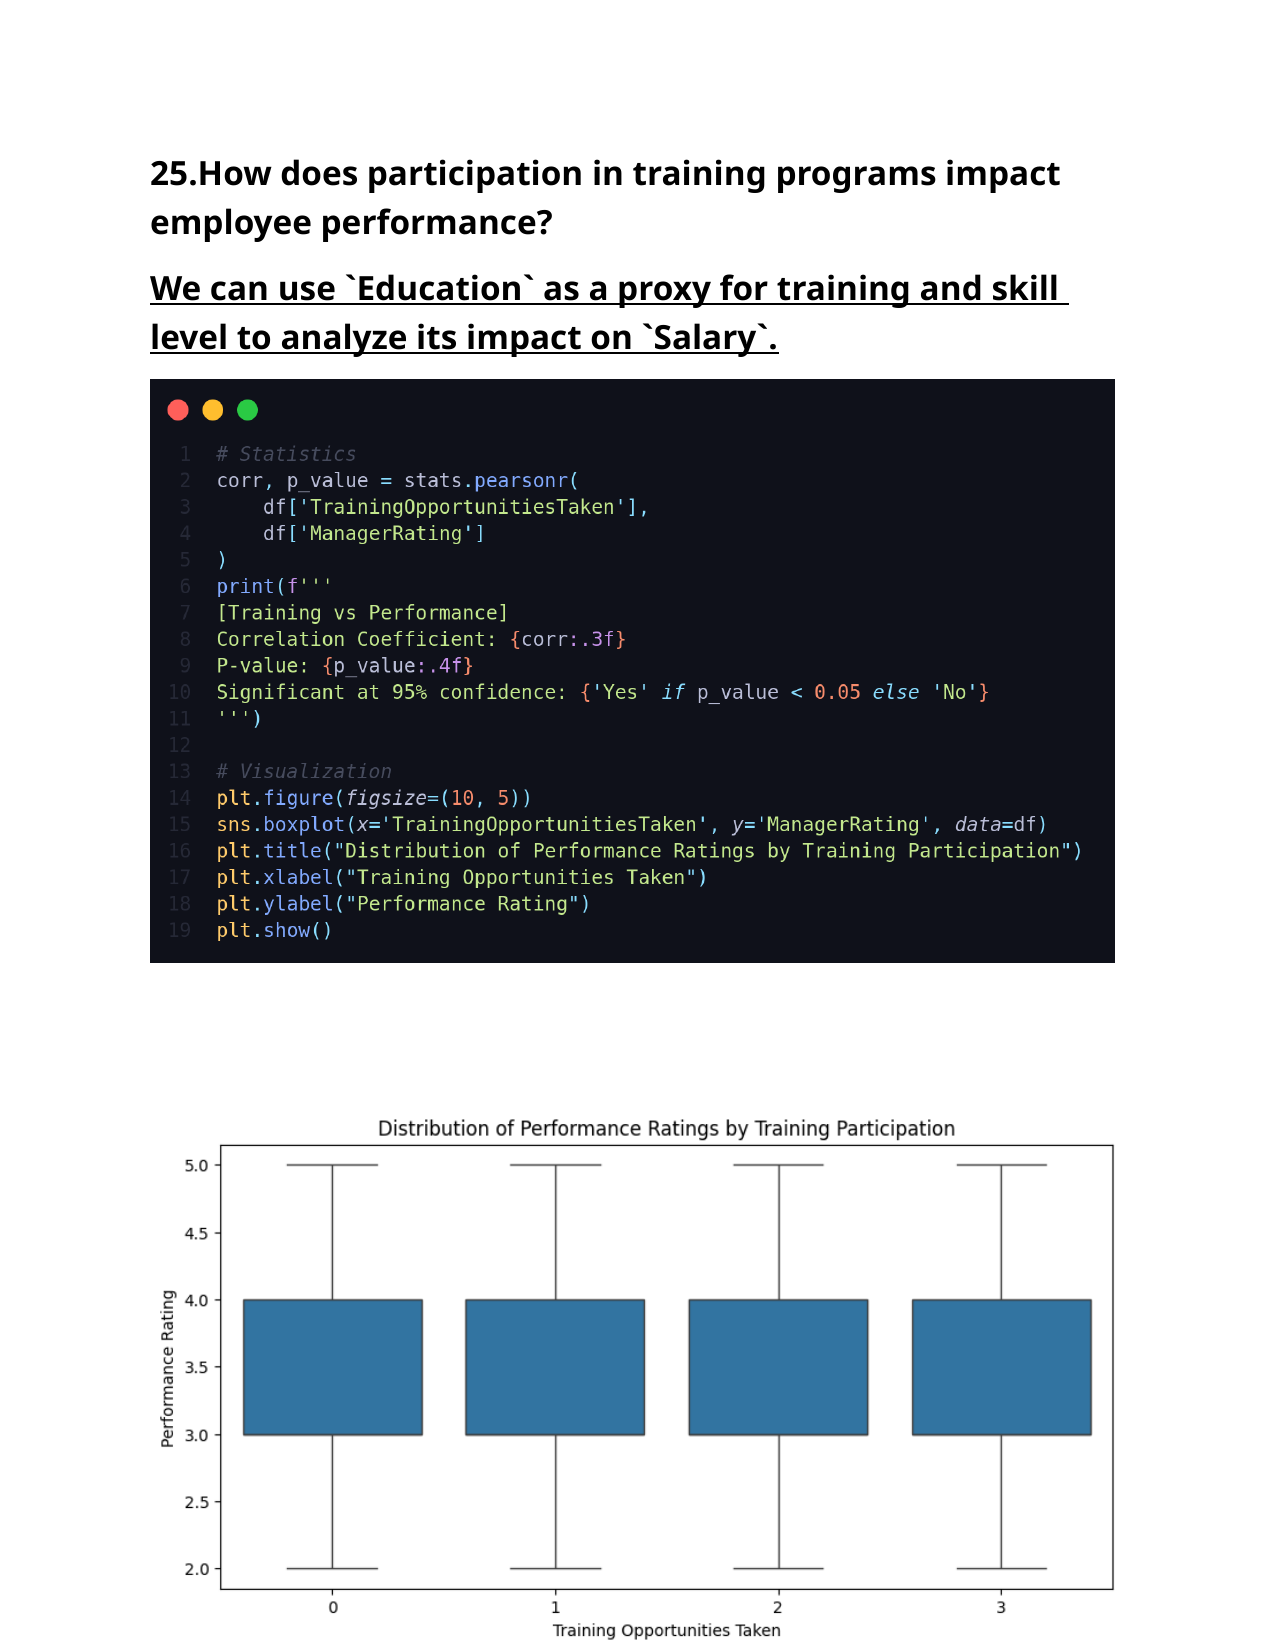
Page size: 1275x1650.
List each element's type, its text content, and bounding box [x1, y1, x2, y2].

picture [150, 1108, 1122, 1646]
text 25.How does participation in training programs impact employee performance? [150, 150, 1125, 244]
picture [150, 379, 1115, 963]
text We can use `Education` as a proxy for training and skill level to analyze its impact on `Salary`. [150, 264, 1125, 359]
